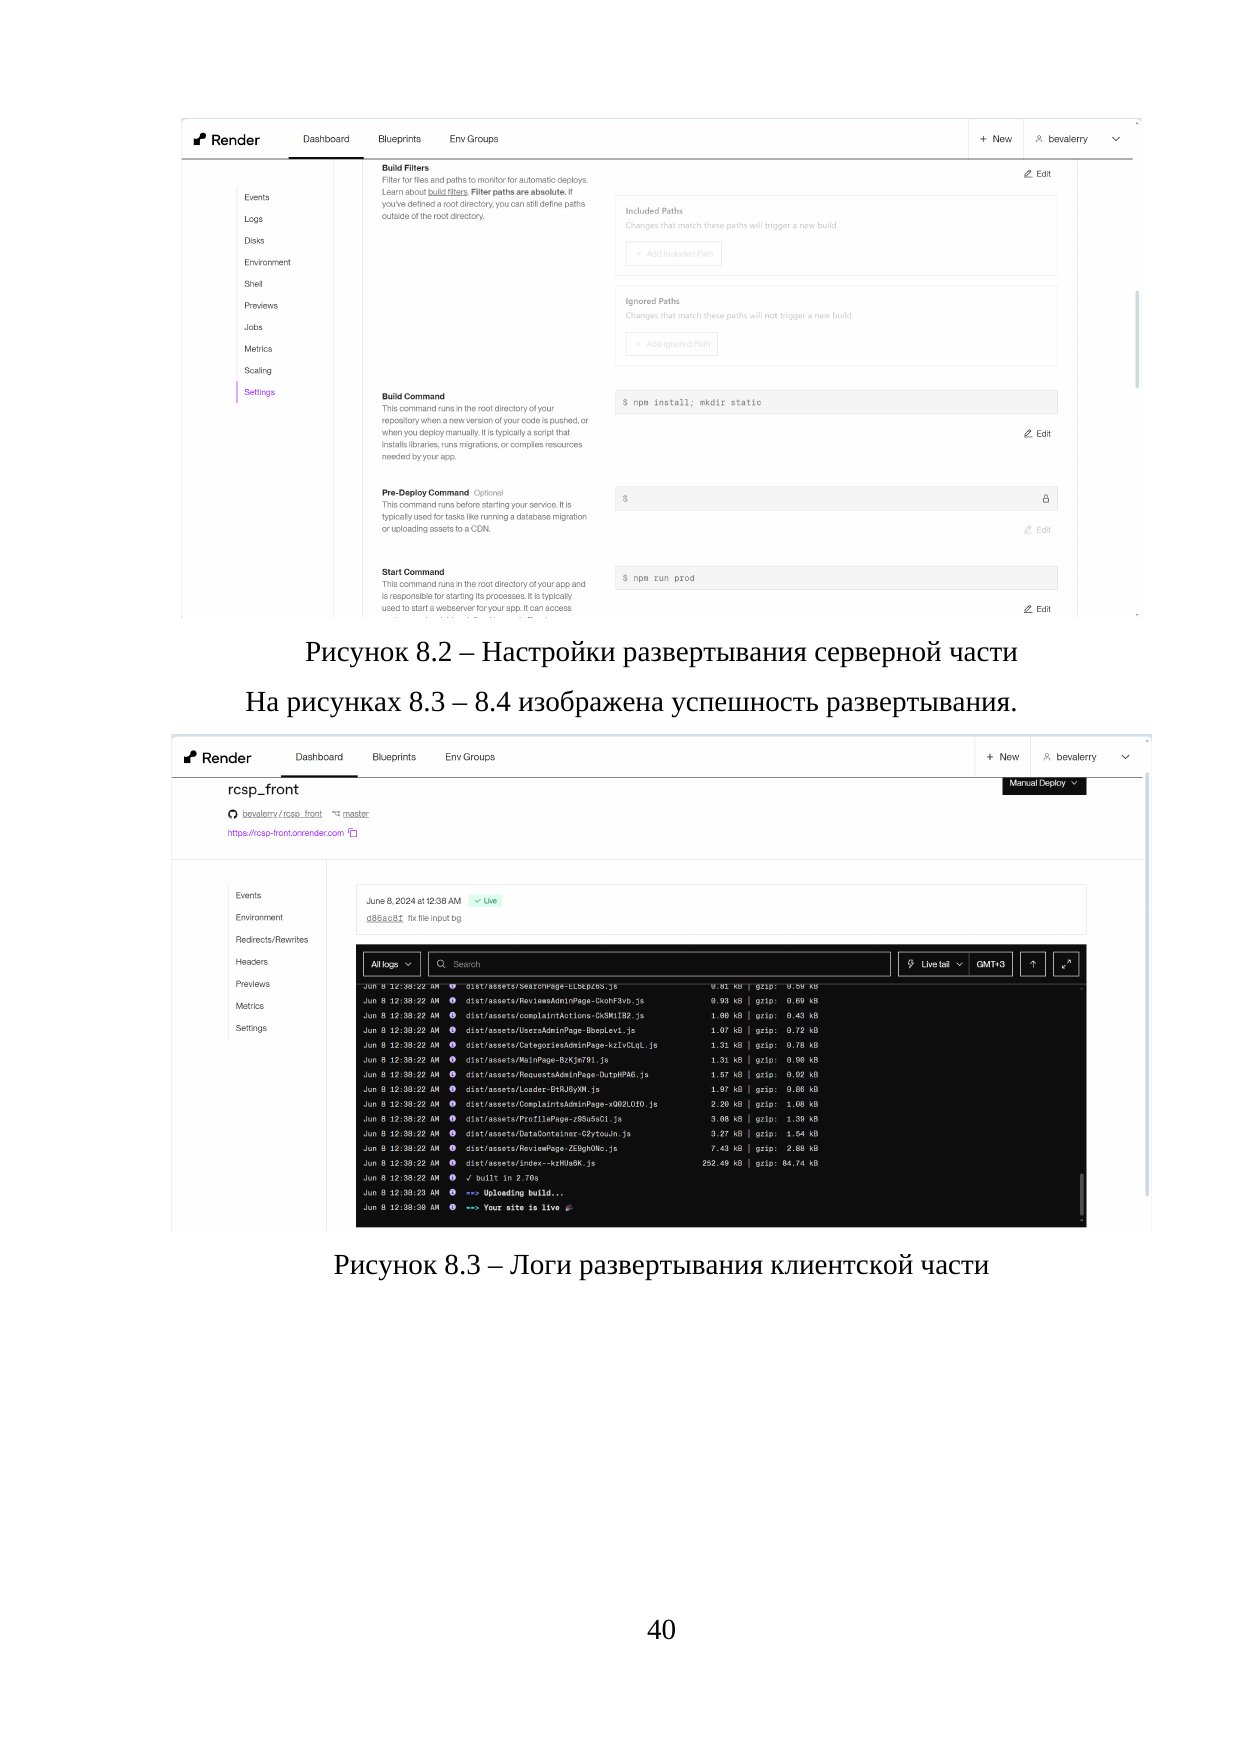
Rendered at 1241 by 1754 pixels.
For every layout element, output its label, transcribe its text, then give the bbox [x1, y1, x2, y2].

text На рисунках 8.3 – 8.4 изображена успешность развертывания. [171, 684, 1152, 718]
text Рисунок 8.3 – Логи развертывания клиентской части [171, 1247, 1152, 1281]
picture [171, 734, 1152, 1231]
text Рисунок 8.2 – Настройки развертывания серверной части [171, 634, 1152, 667]
picture [181, 118, 1142, 618]
